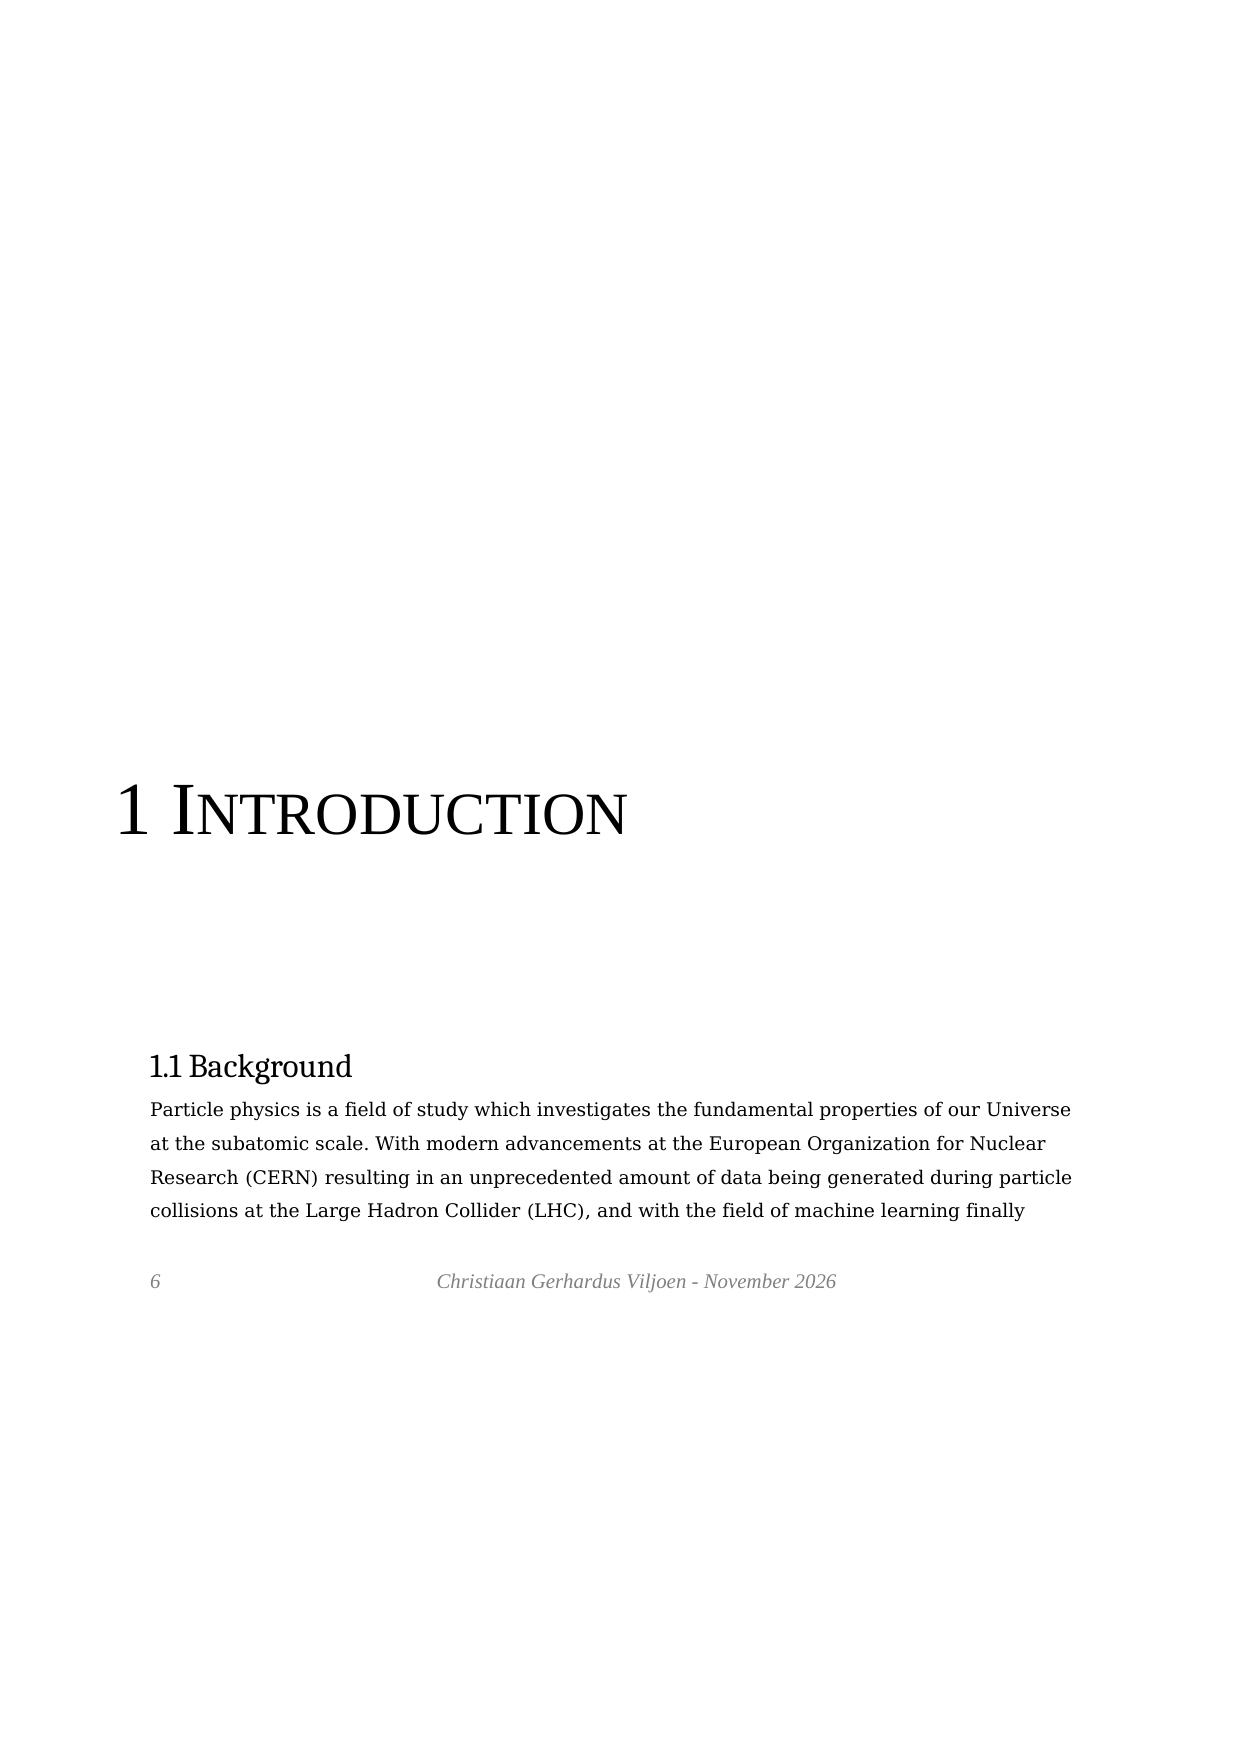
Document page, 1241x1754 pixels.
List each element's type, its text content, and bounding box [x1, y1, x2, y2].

text Particle physics is a field of study which investigates the fundamental properties of our Universe at the subatomic scale. With modern advancements at the European Organization for Nuclear Research (CERN) resulting in an unprecedented amount of data being generated during particle collisions at the Large Hadron Collider (LHC), and with the field of machine learning finally entering an era where there is enough compute power cheaply available to deal with such data volumes, various tools and techniques from the discipline of machine learning can now be practically employed towards problems in the arena of particle physics. [150, 1098, 1090, 1222]
subtitle Background [150, 1047, 1090, 1085]
subtitle Introduction [114, 764, 1090, 851]
